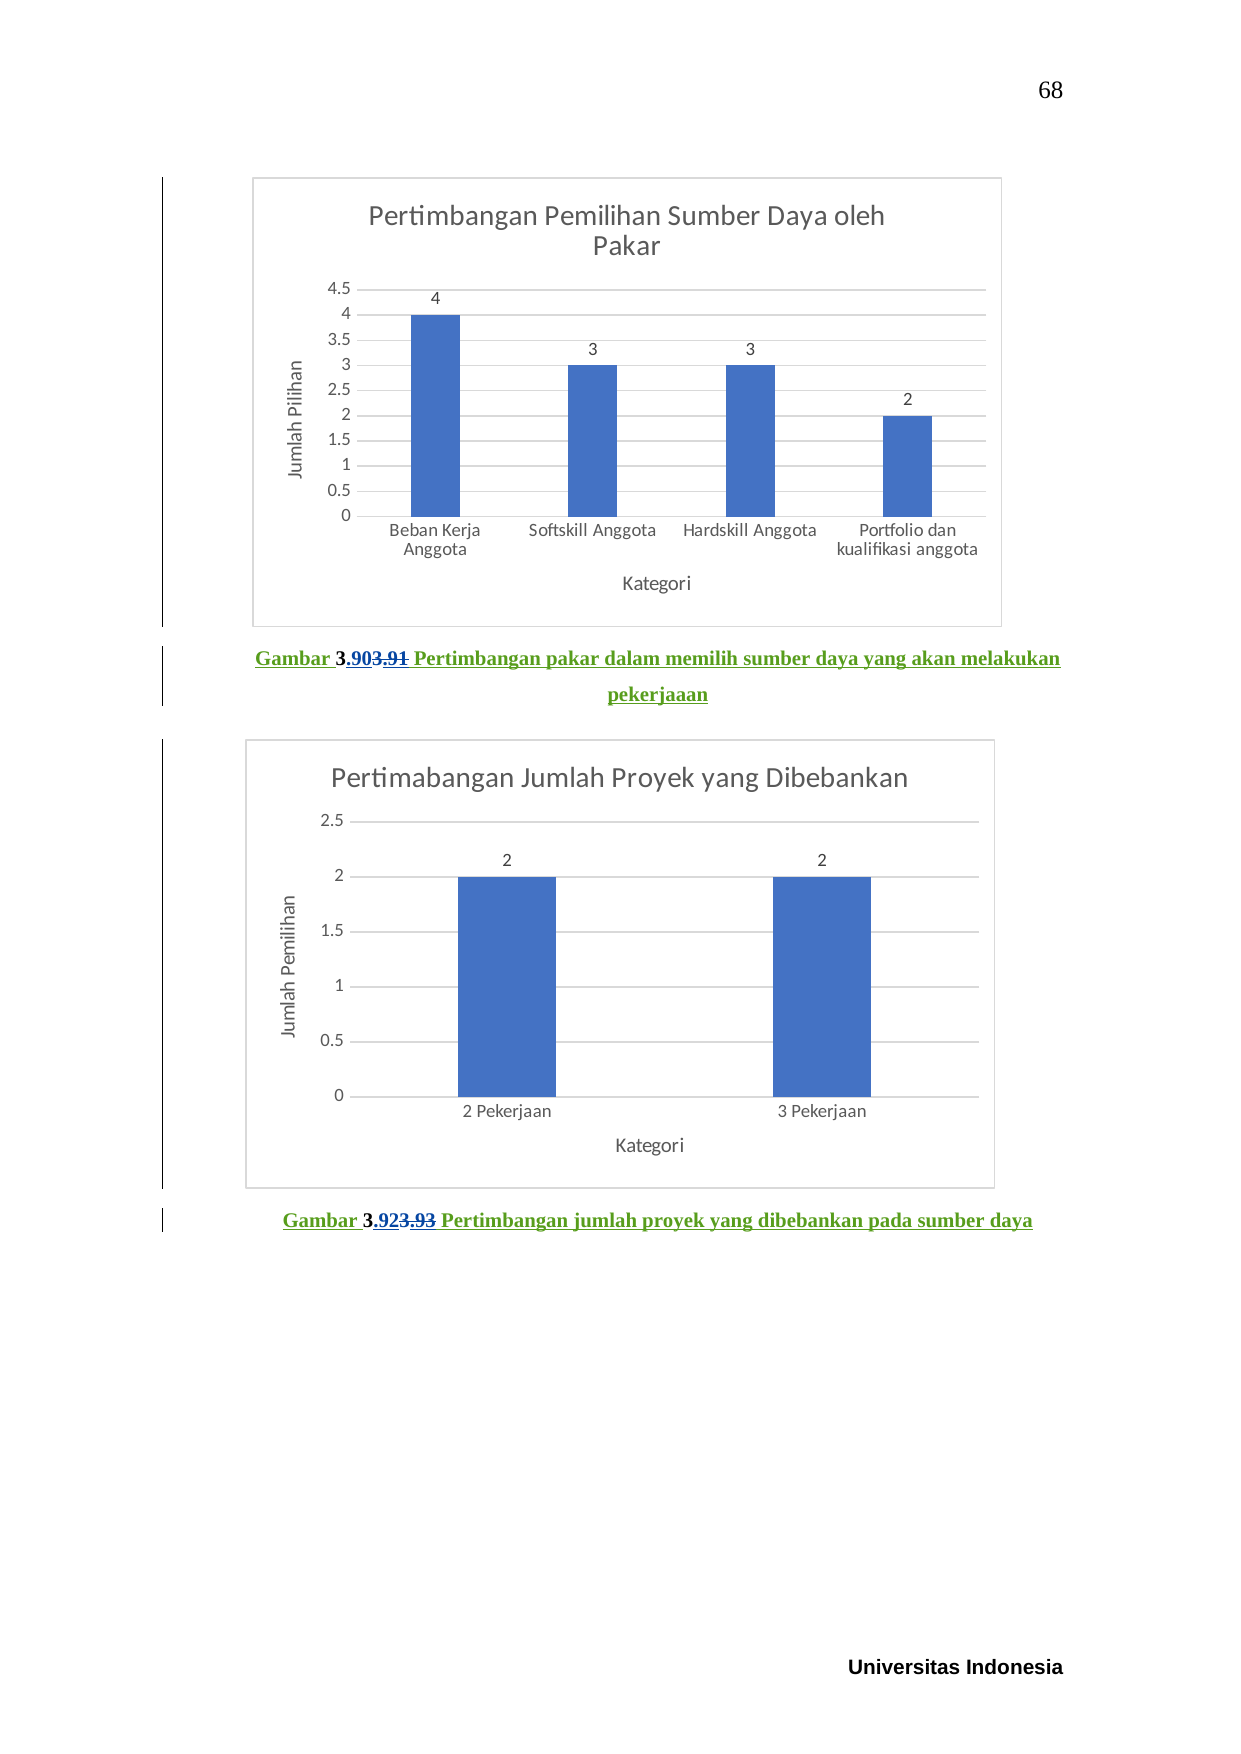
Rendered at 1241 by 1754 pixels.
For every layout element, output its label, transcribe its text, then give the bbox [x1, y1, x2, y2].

text 3 [252, 646, 1063, 706]
text 3 [252, 1208, 1063, 1232]
